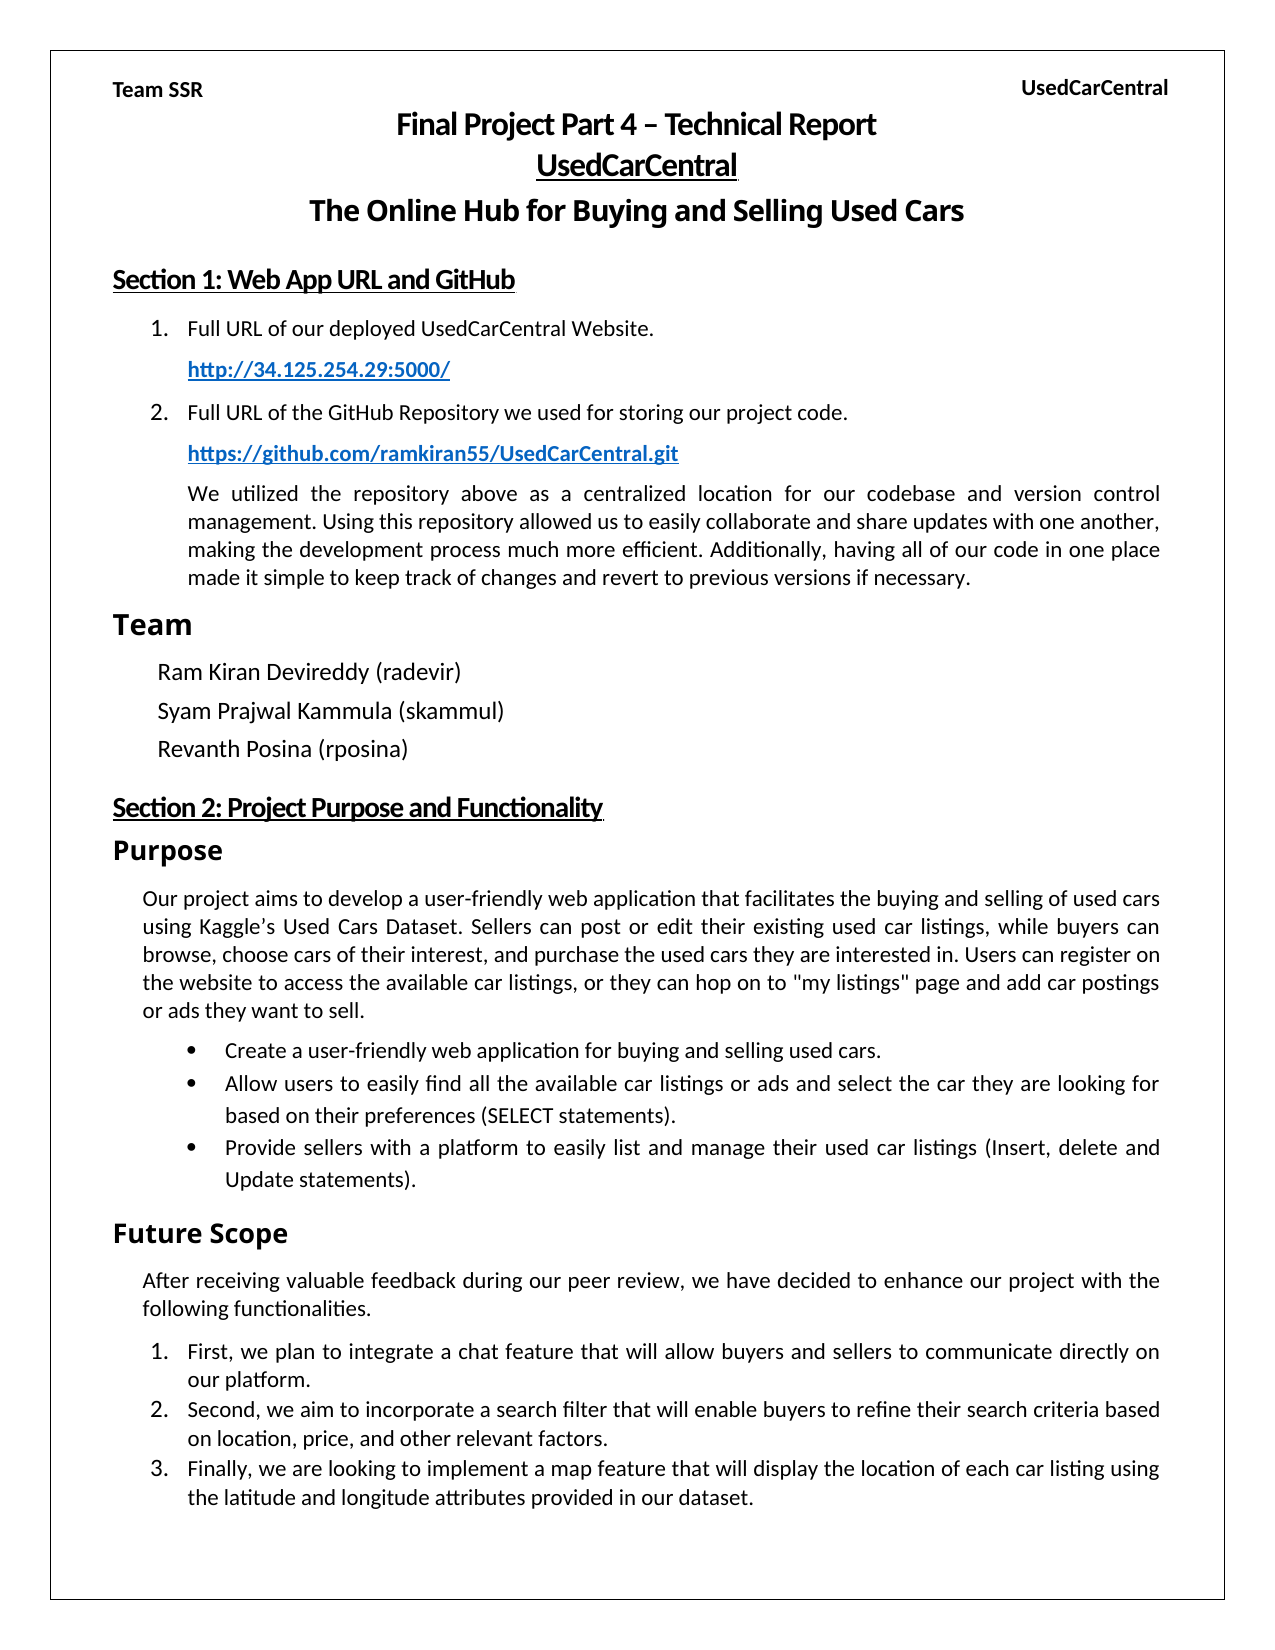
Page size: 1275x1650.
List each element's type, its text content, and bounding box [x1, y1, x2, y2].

text Ram Kiran Devireddy (radevir) [157, 656, 1162, 686]
list Create a user-friendly web application for buying and selling used cars. [187, 1037, 1162, 1065]
list Second, we aim to incorporate a search filter that will enable buyers to refine their search criteria based on location, price, and other relevant factors. [150, 1394, 1162, 1452]
list First, we plan to integrate a chat feature that will allow buyers and sellers to communicate directly on our platform. [150, 1335, 1162, 1394]
text http://34.125.254.29:5000/ [187, 355, 1162, 383]
text Syam Prajwal Kammula (skammul) [157, 695, 1162, 725]
list Full URL of the GitHub Repository we used for storing our project code. [150, 396, 1162, 426]
text We utilized the repository above as a centralized location for our codebase and version control management. Using this repository allowed us to easily collaborate and share updates with one another, making the development process much more efficient. Additionally, having all of our code in one place made it simple to keep track of changes and revert to previous versions if necessary. [187, 479, 1162, 591]
list Provide sellers with a platform to easily list and manage their used car listings (Insert, delete and Update statements). [187, 1133, 1162, 1193]
text Our project aims to develop a user-friendly web application that facilitates the buying and selling of used cars using Kaggle’s Used Cars Dataset. Sellers can post or edit their existing used car listings, while buyers can browse, choose cars of their interest, and purchase the used cars they are interested in. Users can register on the website to access the available car listings, or they can hop on to "my listings" page and add car postings or ads they want to sell. [142, 884, 1162, 1024]
text Revanth Posina (rposina) [157, 734, 1162, 764]
subtitle Purpose [112, 832, 1162, 869]
text After receiving valuable feedback during our peer review, we have decided to enhance our project with the following functionalities. [142, 1267, 1162, 1323]
text Team [112, 604, 1162, 643]
subtitle Section 1: Web App URL and GitHub [112, 261, 1162, 297]
title UsedCarCentral [112, 144, 1162, 184]
text https://github.com/ramkiran55/UsedCarCentral.git [187, 439, 1162, 467]
subtitle Section 2: Project Purpose and Functionality [112, 789, 1162, 825]
title Final Project Part 4 – Technical Report [112, 103, 1162, 144]
title The Online Hub for Buying and Selling Used Cars [112, 191, 1162, 230]
list Full URL of our deployed UsedCarCentral Website. [150, 312, 1162, 343]
subtitle Future Scope [112, 1214, 1162, 1251]
list Allow users to easily find all the available car listings or ads and select the car they are looking for based on their preferences (SELECT statements). [187, 1069, 1162, 1129]
list Finally, we are looking to implement a map feature that will display the location of each car listing using the latitude and longitude attributes provided in our dataset. [150, 1452, 1162, 1511]
